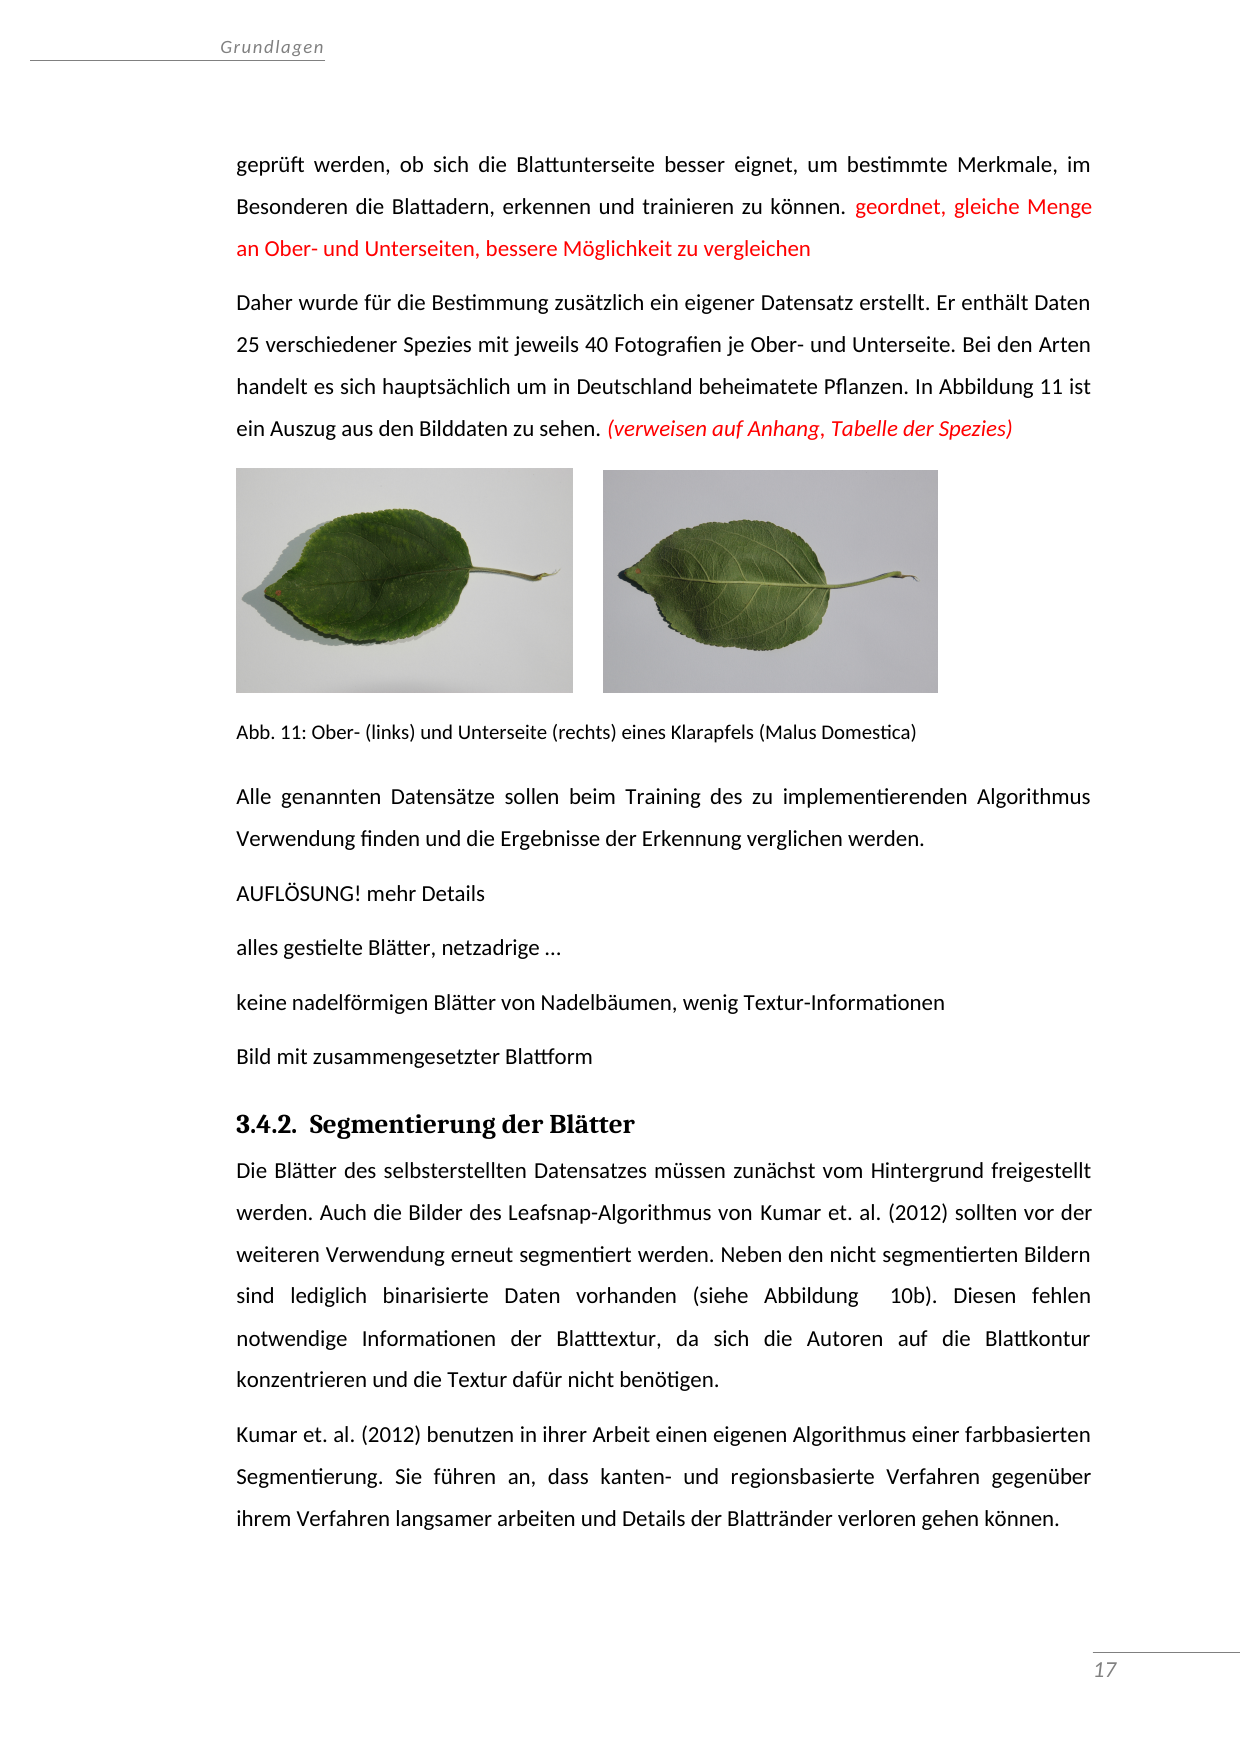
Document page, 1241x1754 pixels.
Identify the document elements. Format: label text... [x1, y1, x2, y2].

picture [236, 468, 573, 693]
text Die Blätter des selbsterstellten Datensatzes müssen zunächst vom Hintergrund freigestellt werden. Auch die Bilder des Leafsnap-Algorithmus von Kumar et. al. (2012) sollten vor der weiteren Verwendung erneut segmentiert werden. Neben den nicht segmentierten Bildern sind lediglich binarisierte Daten vorhanden (siehe Abbildung 10b). Diesen fehlen notwendige Informationen der Blatttextur, da sich die Autoren auf die Blattkontur konzentrieren und die Textur dafür nicht benötigen. [236, 1156, 1093, 1394]
text Bild mit zusammengesetzter Blattform [236, 1042, 1093, 1070]
text Kumar et. al. (2012) benutzen in ihrer Arbeit einen eigenen Algorithmus einer farbbasierten Segmentierung. Sie führen an, dass kanten- und regionsbasierte Verfahren gegenüber ihrem Verfahren langsamer arbeiten und Details der Blattränder verloren gehen können. [236, 1420, 1093, 1532]
text AUFLÖSUNG! mehr Details [236, 879, 1093, 907]
subtitle Segmentierung der Blätter [236, 1109, 1093, 1140]
text keine nadelförmigen Blätter von Nadelbäumen, wenig Textur-Informationen [236, 988, 1093, 1016]
picture [603, 470, 938, 693]
text Daher wurde für die Bestimmung zusätzlich ein eigener Datensatz erstellt. Er enthält Daten 25 verschiedener Spezies mit jeweils 40 Fotografien je Ober- und Unterseite. Bei den Arten handelt es sich hauptsächlich um in Deutschland beheimatete Pflanzen. In Abbildung 11 ist ein Auszug aus den Bilddaten zu sehen. (verweisen auf Anhang, Tabelle der Spezies) [236, 288, 1093, 442]
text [236, 150, 1093, 262]
text alles gestielte Blätter, netzadrige … [236, 933, 1093, 961]
text Alle genannten Datensätze sollen beim Training des zu implementierenden Algorithmus Verwendung finden und die Ergebnisse der Erkennung verglichen werden. [236, 782, 1093, 852]
text Abb. 11: Ober- (links) und Unterseite (rechts) eines Klarapfels (Malus Domestica) [236, 719, 1093, 744]
